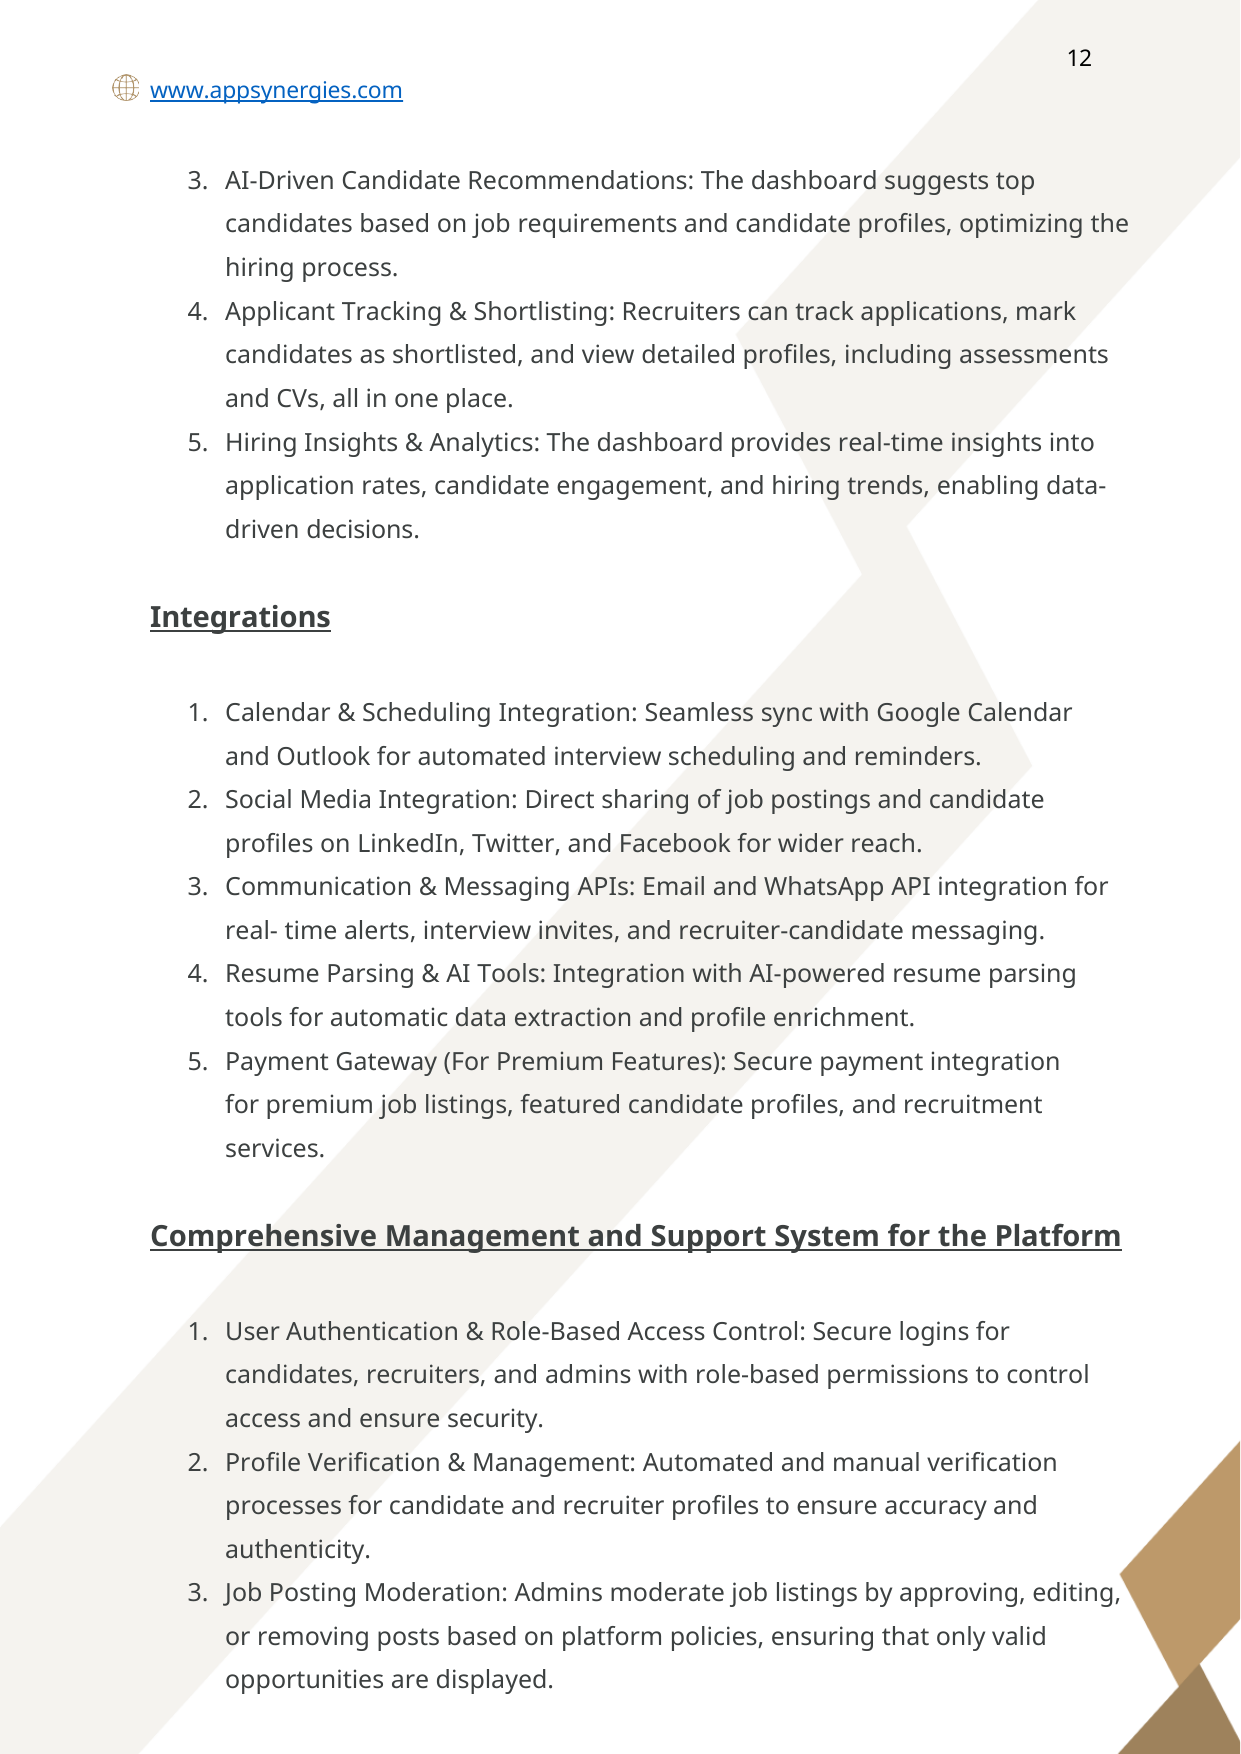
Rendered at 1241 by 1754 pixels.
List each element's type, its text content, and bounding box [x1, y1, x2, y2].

list Social Media Integration: Direct sharing of job postings and candidate profiles on LinkedIn, Twitter, and Facebook for wider reach. [187, 782, 1133, 859]
list AI-Driven Candidate Recommendations: The dashboard suggests top candidates based on job requirements and candidate profiles, optimizing the hiring process. [187, 162, 1134, 283]
list Profile Verification & Management: Automated and manual verification processes for candidate and recruiter profiles to ensure accuracy and authenticity. [187, 1444, 1140, 1565]
list Communication & Messaging APIs: Email and WhatsApp API integration for real- time alerts, interview invites, and recruiter-candidate messaging. [187, 869, 1116, 947]
picture [0, 0, 1241, 1754]
list User Authentication & Role-Based Access Control: Secure logins for candidates, recruiters, and admins with role-based permissions to control access and ensure security. [187, 1314, 1126, 1435]
list Calendar & Scheduling Integration: Seamless sync with Google Calendar and Outlook for automated interview scheduling and reminders. [187, 695, 1078, 772]
list Applicant Tracking & Shortlisting: Recruiters can track applications, mark candidates as shortlisted, and view detailed profiles, including assessments and CVs, all in one place. [187, 293, 1121, 415]
text Integrations [150, 597, 1240, 636]
text Comprehensive Management and Support System for the Platform [150, 1216, 1240, 1255]
list Hiring Insights & Analytics: The dashboard provides real-time insights into application rates, candidate engagement, and hiring trends, enabling data-driven decisions. [187, 424, 1143, 545]
text www.appsynergies.com [150, 74, 1240, 105]
list Resume Parsing & AI Tools: Integration with AI-powered resume parsing tools for automatic data extraction and profile enrichment. [187, 956, 1131, 1034]
list Payment Gateway (For Premium Features): Secure payment integration for premium job listings, featured candidate profiles, and recruitment services. [187, 1043, 1082, 1164]
list Job Posting Moderation: Admins moderate job listings by approving, editing, or removing posts based on platform policies, ensuring that only valid opportunities are displayed. [187, 1575, 1134, 1696]
text 12 [1066, 42, 1240, 73]
